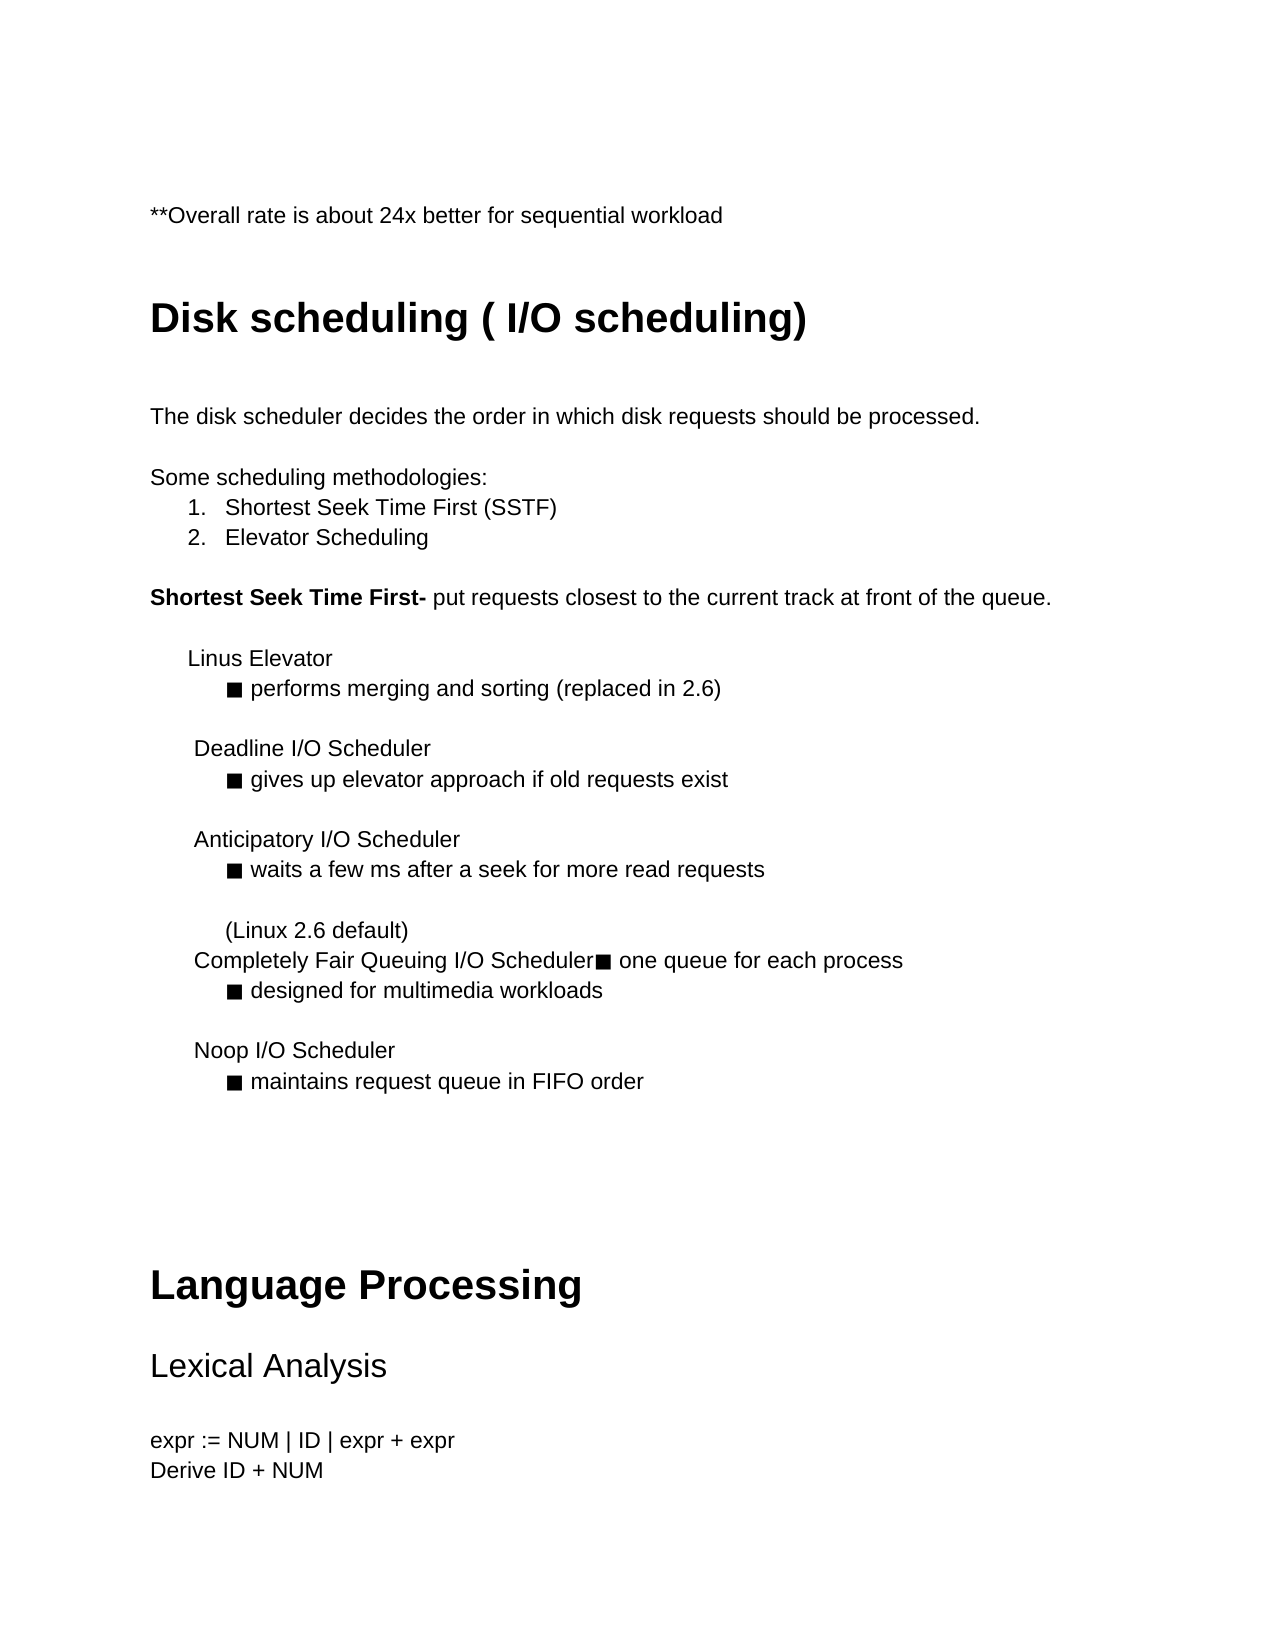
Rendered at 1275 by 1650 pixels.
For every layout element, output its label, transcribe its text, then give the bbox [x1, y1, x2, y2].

list Deadline I/O Scheduler ◼ gives up elevator approach if old requests exist [187, 735, 1125, 792]
text expr := NUM | ID | expr + expr [150, 1427, 1125, 1453]
text Some scheduling methodologies: [150, 463, 1125, 490]
list (Linux 2.6 default) [187, 886, 1125, 943]
list Linus Elevator ◼ performs merging and sorting (replaced in 2.6) [187, 645, 1125, 701]
list Completely Fair Queuing I/O Scheduler◼ one queue for each process ◼ designed for multimedia workloads [187, 947, 1125, 1003]
list Elevator Scheduling [187, 524, 1125, 550]
list Anticipatory I/O Scheduler ◼ waits a few ms after a seek for more read requests [187, 826, 1125, 883]
subtitle Language Processing [150, 1260, 1125, 1308]
text Disk scheduling ( I/O scheduling) [150, 293, 1125, 341]
list Noop I/O Scheduler ◼ maintains request queue in FIFO order [187, 1037, 1125, 1094]
text **Overall rate is about 24x better for sequential workload [150, 202, 1125, 229]
list Shortest Seek Time First (SSTF) [187, 494, 1125, 520]
text The disk scheduler decides the order in which disk requests should be processed. [150, 403, 1125, 429]
text Derive ID + NUM [150, 1457, 1125, 1483]
text Shortest Seek Time First- put requests closest to the current track at front of the queue. [150, 584, 1125, 611]
subtitle Lexical Analysis [150, 1346, 1125, 1384]
